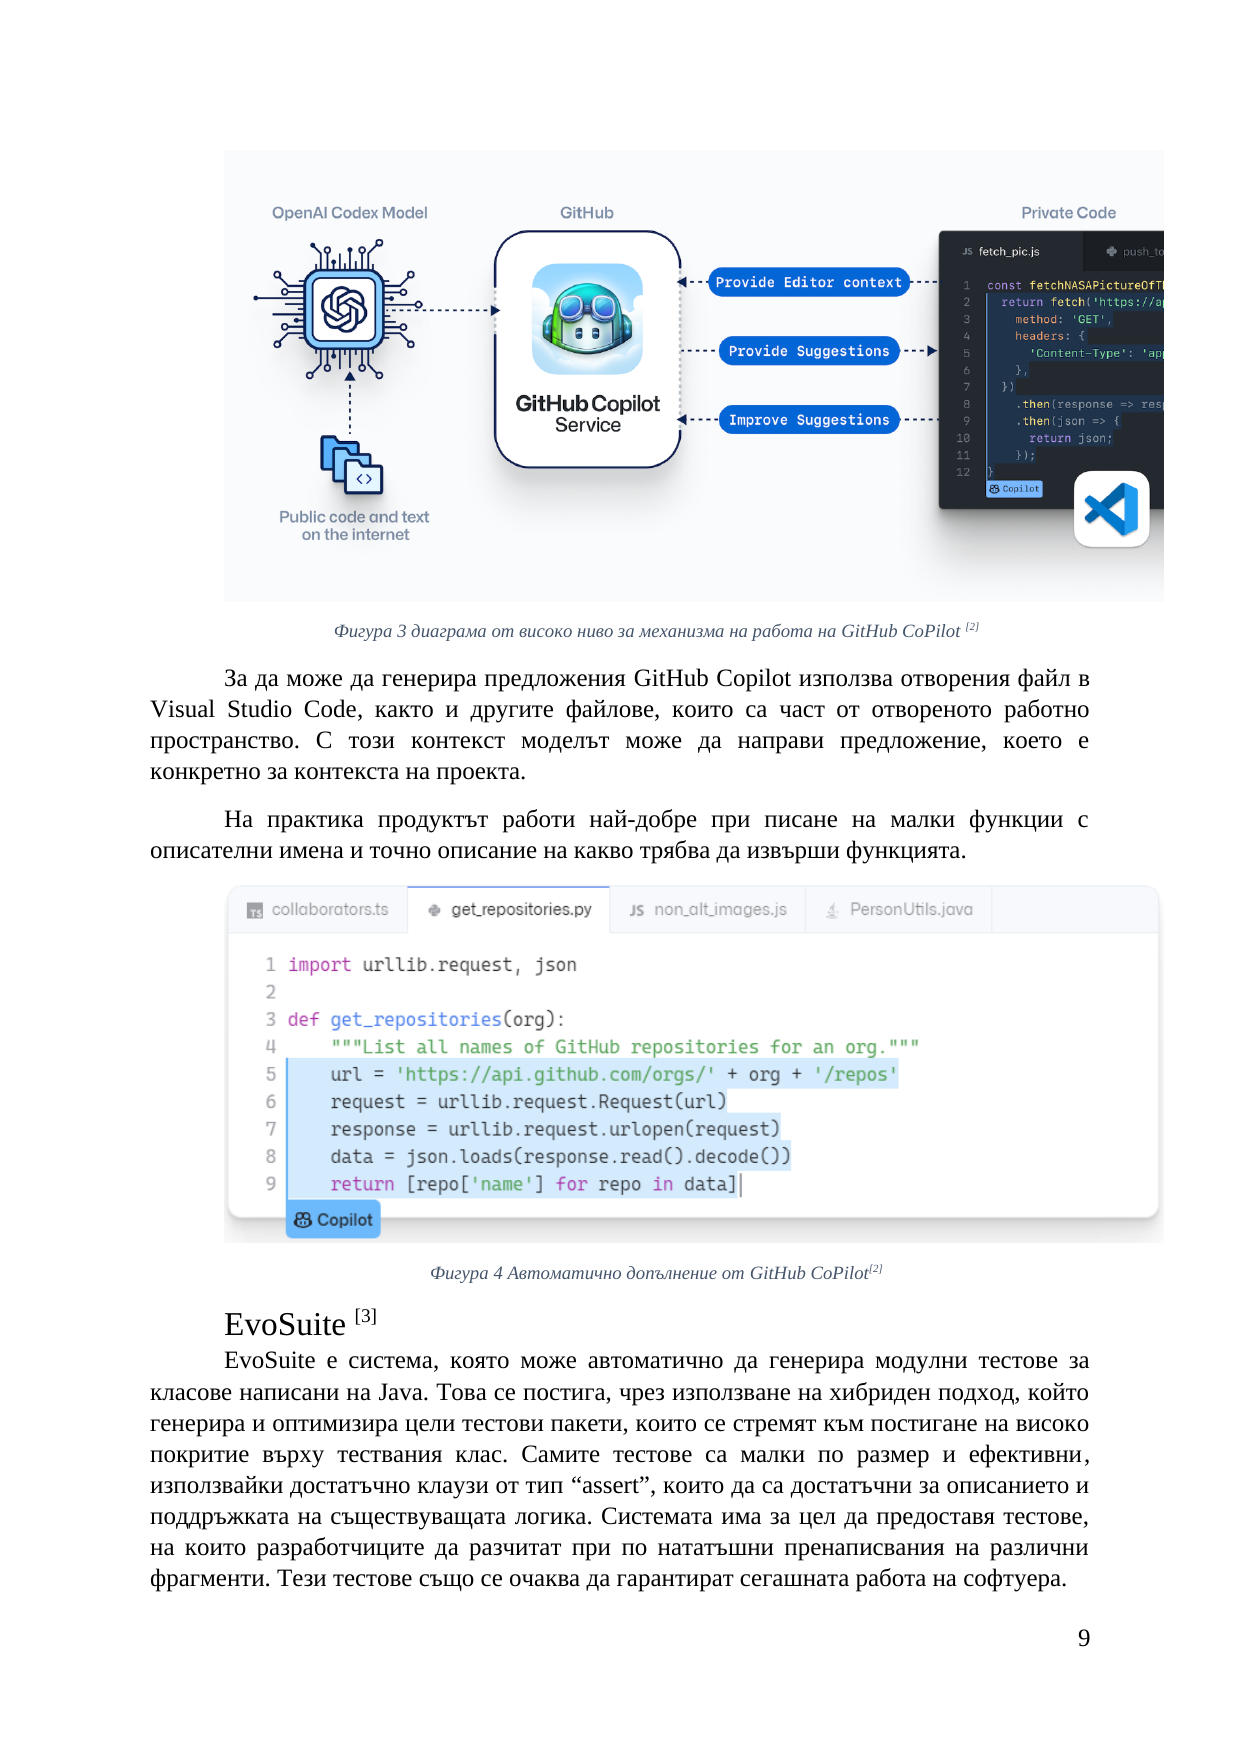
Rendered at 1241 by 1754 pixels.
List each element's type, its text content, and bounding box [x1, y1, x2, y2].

text За да може да генерира предложения GitHub Copilot използва отворения файл в Visual Studio Code, както и другите файлове, които са част от отвореното работно пространство. С този контекст моделът може да направи предложение, което е конкретно за контекста на проекта. [150, 663, 1090, 785]
picture [223, 150, 1164, 602]
subtitle EvoSuite [3] [150, 1304, 1090, 1343]
picture [223, 882, 1164, 1243]
text На практика продуктът работи най-добре при писане на малки функции с описателни имена и точно описание на какво трябва да извърши функцията. [150, 804, 1090, 863]
text EvoSuite е система, която може автоматично да генерира модулни тестове за класове написани на Java. Това се постига, чрез използване на хибриден подход, който генерира и оптимизира цели тестови пакети, които се стремят към постигане на високо покритие върху тествания клас. Самите тестове са малки по размер и ефективни, използвайки достатъчно клаузи от тип “assert”, които да са достатъчни за описанието и поддръжката на съществуващата логика. Системата има за цел да предоставя тестове, на които разработчиците да разчитат при по нататъшни пренаписвания на различни фрагменти. Тези тестове също се очаква да гарантират сегашната работа на софтуера. [150, 1346, 1090, 1592]
